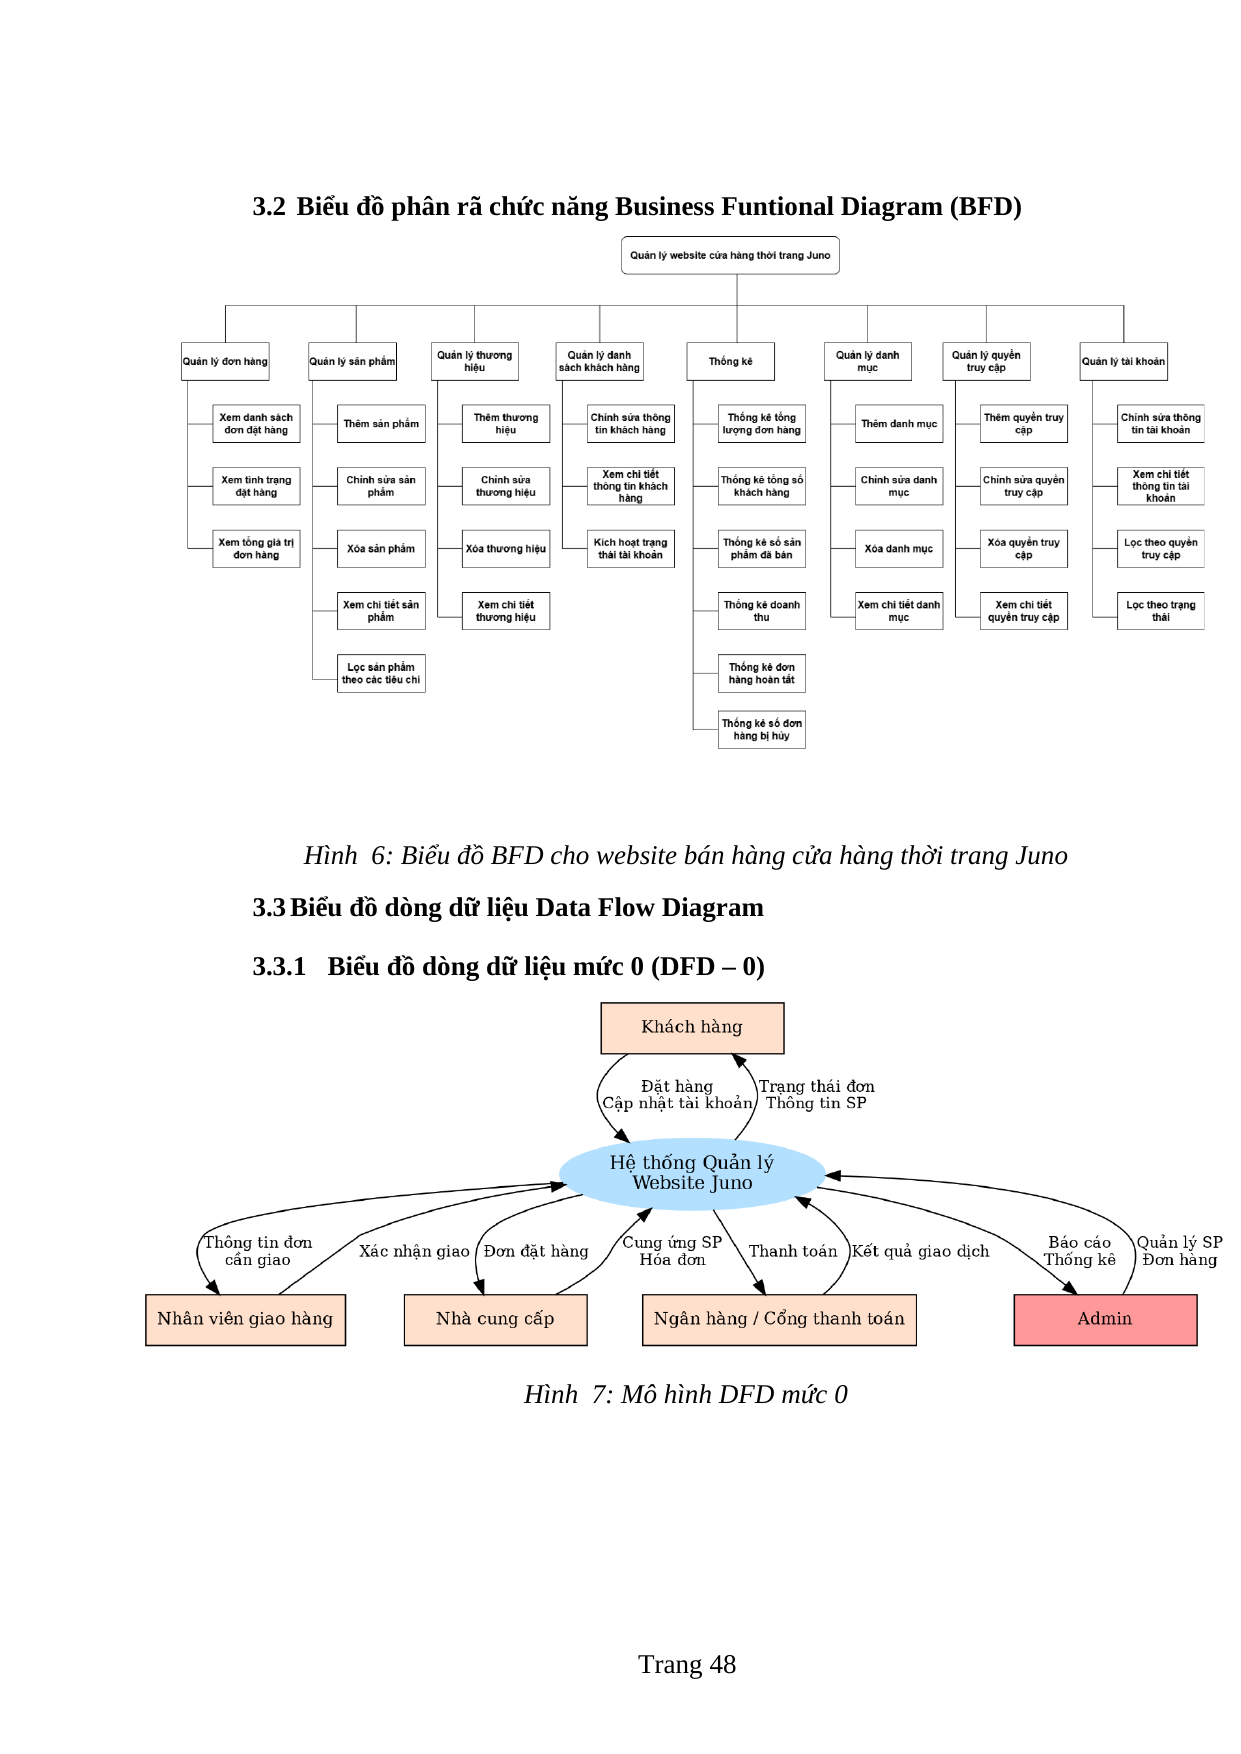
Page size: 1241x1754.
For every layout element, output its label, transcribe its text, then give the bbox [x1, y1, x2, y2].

subtitle Biểu đồ dòng dữ liệu mức 0 (DFD – 0) [252, 950, 1122, 981]
subtitle Biểu đồ phân rã chức năng Business Funtional Diagram (BFD) [252, 190, 1122, 221]
picture [140, 997, 1229, 1351]
text Hình 7: Mô hình DFD mức 0 [177, 1351, 1122, 1409]
picture [181, 236, 1205, 749]
text Hình 6: Biểu đồ BFD cho website bán hàng cửa hàng thời trang Juno [177, 839, 1122, 870]
subtitle Biểu đồ dòng dữ liệu Data Flow Diagram [252, 891, 1122, 922]
